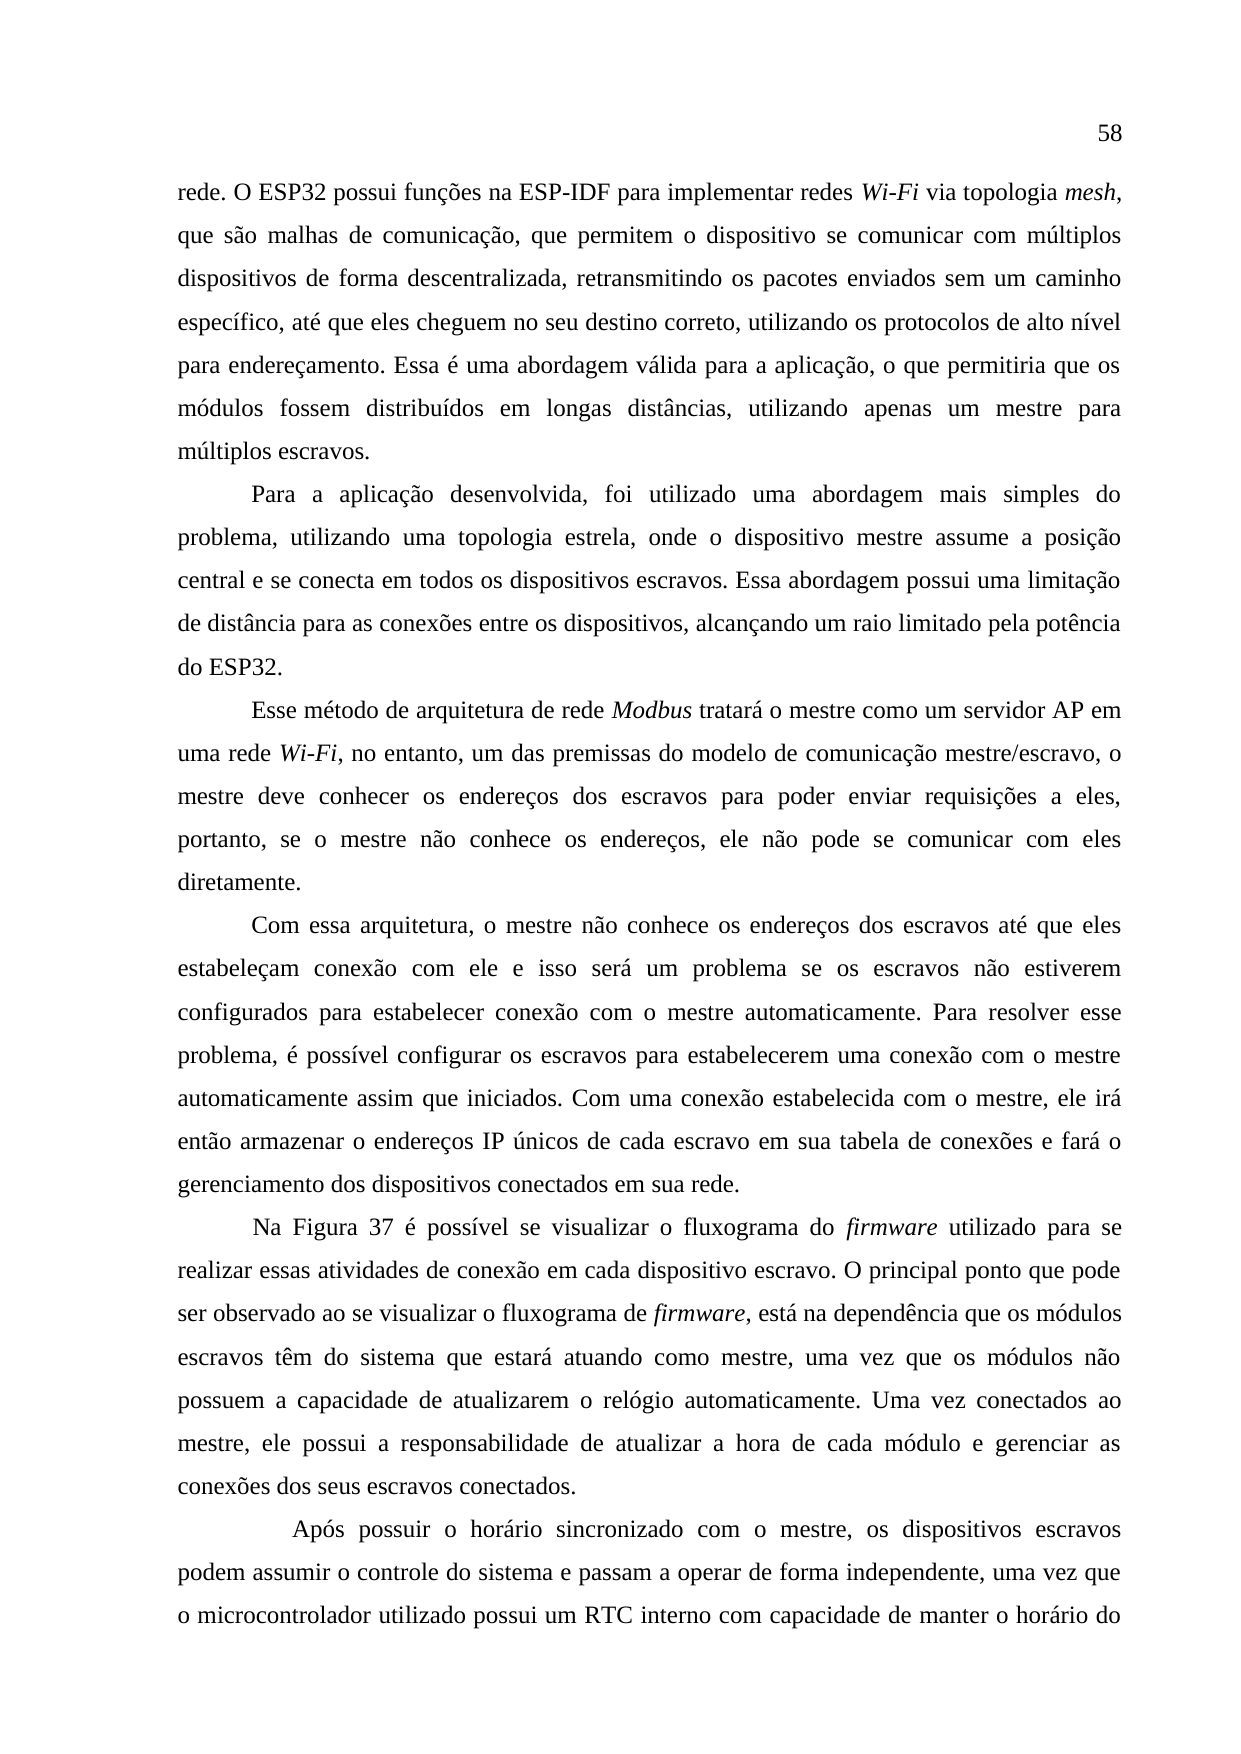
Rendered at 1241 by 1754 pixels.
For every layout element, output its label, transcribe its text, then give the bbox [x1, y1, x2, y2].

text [177, 1514, 1122, 1629]
text Na Figura 36 é possível se visualizar o fluxograma do firmware utilizado para se realizar essas atividades de conexão em cada dispositivo escravo. O principal ponto que pode ser observado ao se visualizar o fluxograma de firmware, está na dependência que os módulos escravos têm do sistema que estará atuando como mestre, uma vez que os módulos não possuem a capacidade de atualizarem o relógio automaticamente. Uma vez conectados ao mestre, ele possui a responsabilidade de atualizar a hora de cada módulo e gerenciar as conexões dos seus escravos conectados. [177, 1212, 1122, 1500]
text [177, 177, 1122, 465]
text Para a aplicação desenvolvida, foi utilizado uma abordagem mais simples do problema, utilizando uma topologia estrela, onde o dispositivo mestre assume a posição central e se conecta em todos os dispositivos escravos. Essa abordagem possui uma limitação de distância para as conexões entre os dispositivos, alcançando um raio limitado pela potência do ESP32. [177, 479, 1122, 680]
text Com essa arquitetura, o mestre não conhece os endereços dos escravos até que eles estabeleçam conexão com ele e isso será um problema se os escravos não estiverem configurados para estabelecer conexão com o mestre automaticamente. Para resolver esse problema, é possível configurar os escravos para estabelecerem uma conexão com o mestre automaticamente assim que iniciados. Com uma conexão estabelecida com o mestre, ele irá então armazenar o endereços IP únicos de cada escravo em sua tabela de conexões e fará o gerenciamento dos dispositivos conectados em sua rede. [177, 910, 1122, 1198]
text Esse método de arquitetura de rede Modbus tratará o mestre como um servidor AP em uma rede Wi-Fi, no entanto, um das premissas do modelo de comunicação mestre/escravo, o mestre deve conhecer os endereços dos escravos para poder enviar requisições a eles, portanto, se o mestre não conhece os endereços, ele não pode se comunicar com eles diretamente. [177, 695, 1122, 896]
